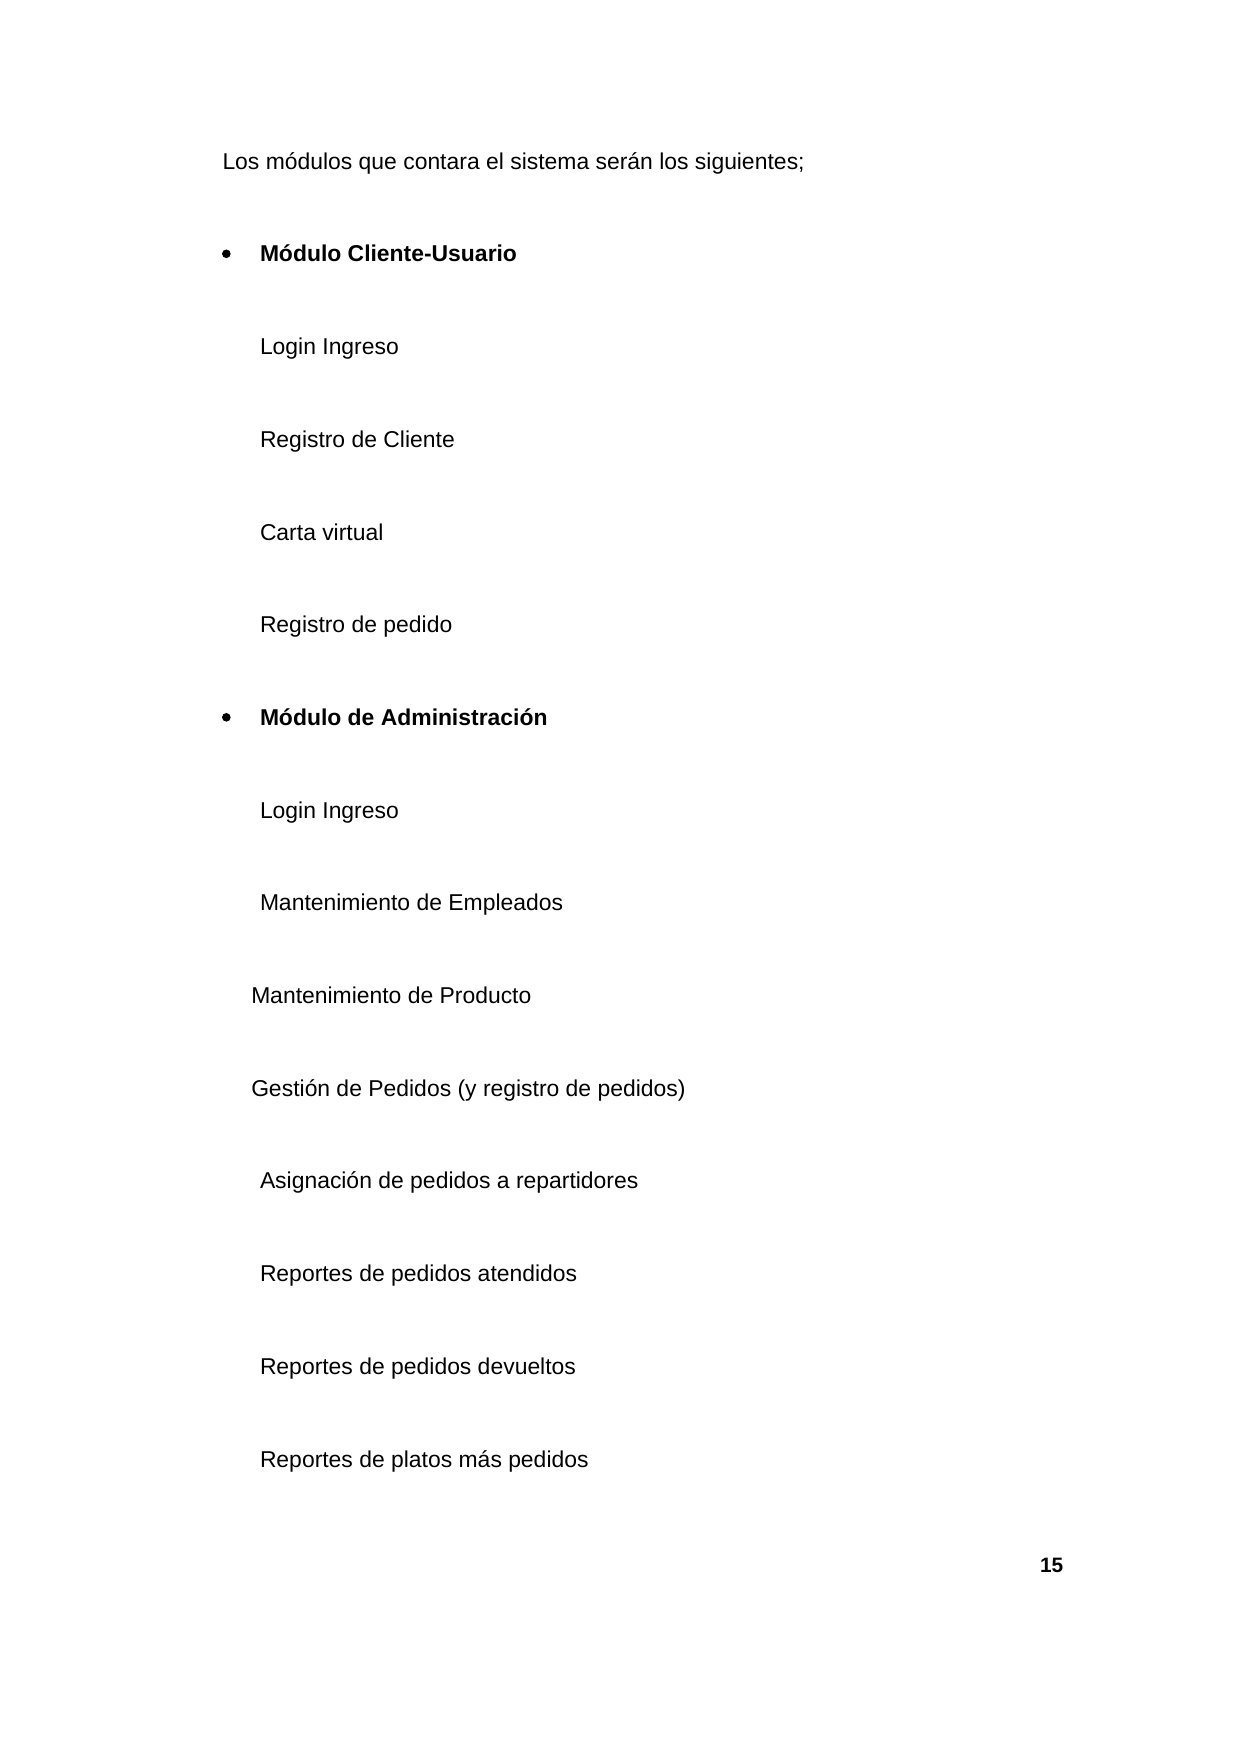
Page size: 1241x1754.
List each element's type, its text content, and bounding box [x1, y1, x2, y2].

text Los módulos que contara el sistema serán los siguientes; [222, 148, 1063, 174]
text Reportes de platos más pedidos [222, 1446, 1063, 1472]
text Asignación de pedidos a repartidores [223, 1167, 1063, 1194]
list Módulo Cliente-Usuario [222, 240, 1063, 267]
text Mantenimiento de Empleados [260, 889, 1063, 916]
text Login Ingreso [260, 797, 1063, 823]
text Gestión de Pedidos (y registro de pedidos) [222, 1075, 1063, 1101]
text Registro de pedido [260, 611, 1063, 637]
text Login Ingreso [260, 333, 1063, 359]
text Registro de Cliente [260, 426, 1063, 452]
text Mantenimiento de Producto [177, 982, 1063, 1008]
text Reportes de pedidos atendidos [222, 1260, 1063, 1286]
list Módulo de Administración [222, 704, 1063, 730]
text Carta virtual [260, 518, 1063, 545]
text Reportes de pedidos devueltos [222, 1353, 1063, 1379]
